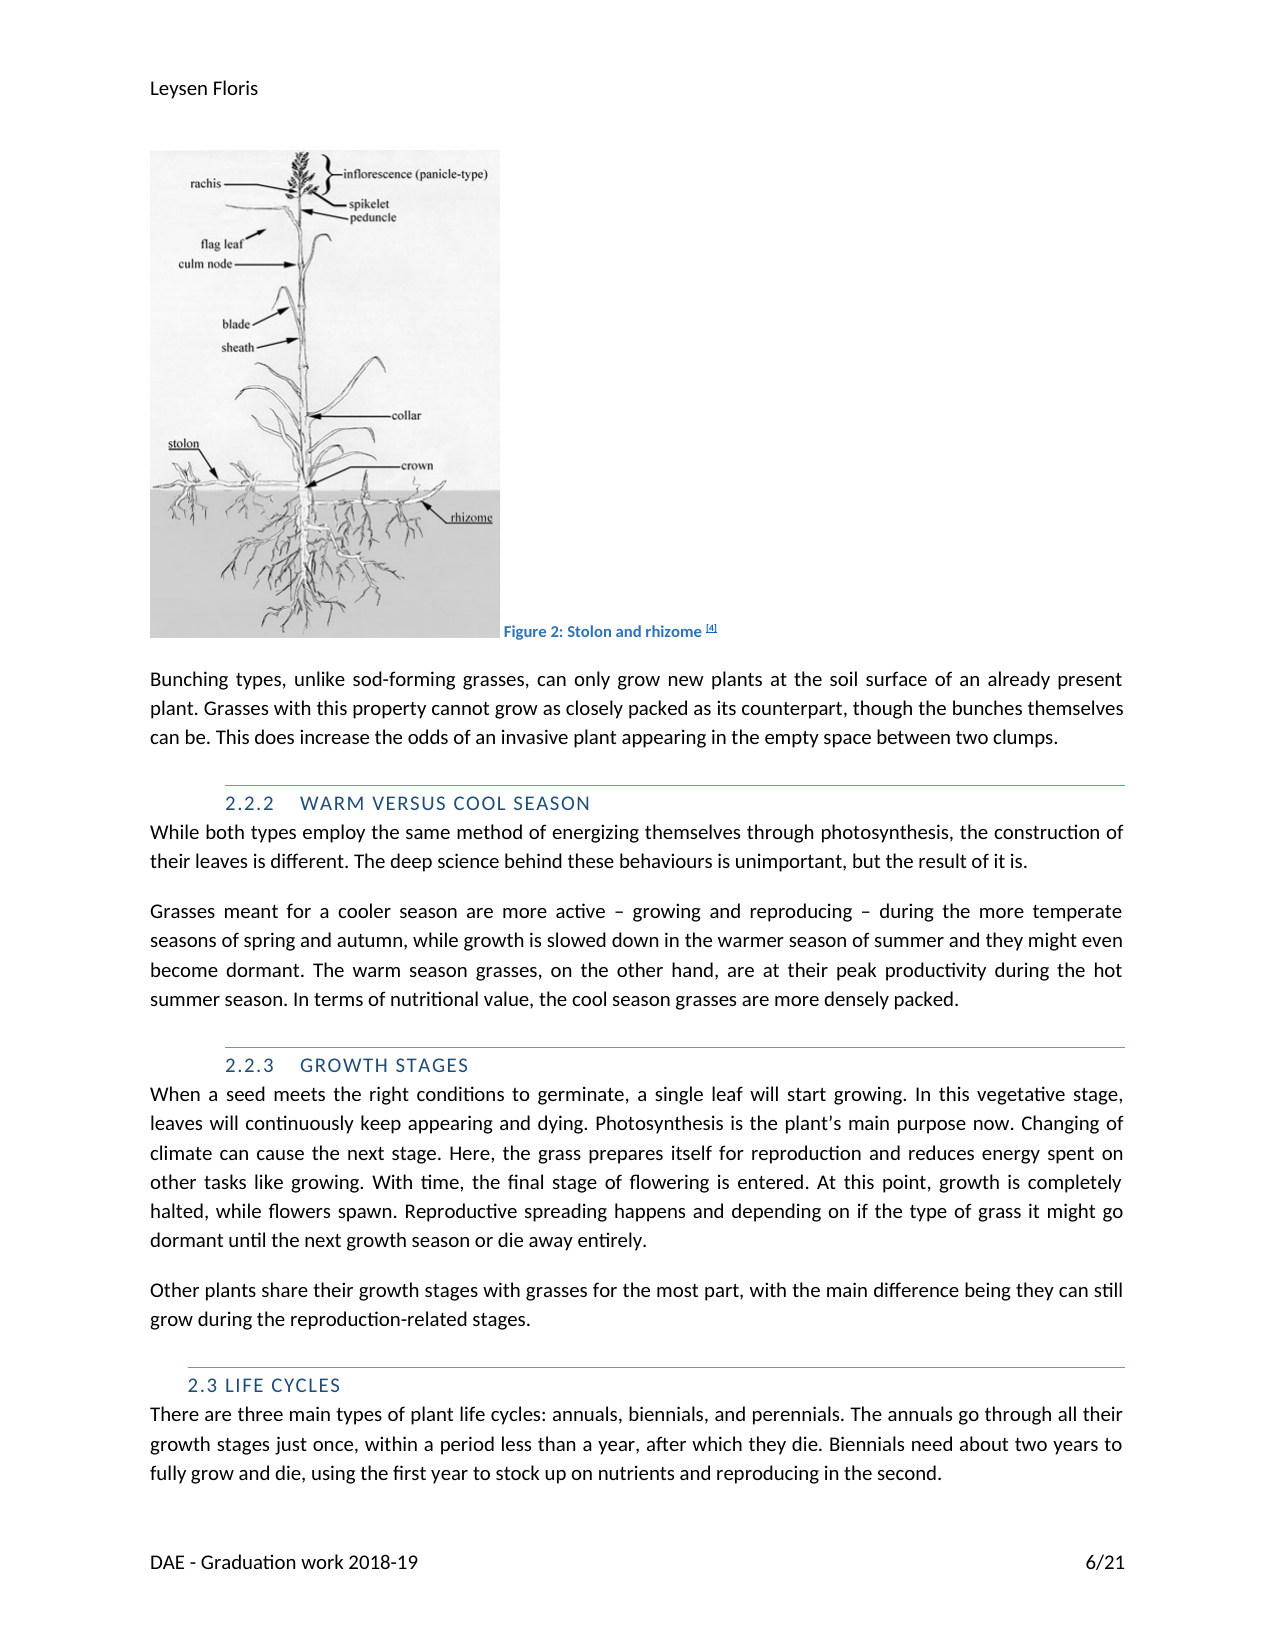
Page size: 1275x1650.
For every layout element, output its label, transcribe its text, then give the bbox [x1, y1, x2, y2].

text There are three main types of plant life cycles: annuals, biennials, and perennials. The annuals go through all their growth stages just once, within a period less than a year, after which they die. Biennials need about two years to fully grow and die, using the first year to stock up on nutrients and reproducing in the second. [150, 1402, 1125, 1485]
subtitle Life cycles [187, 1368, 1125, 1398]
text When a seed meets the right conditions to germinate, a single leaf will start growing. In this vegetative stage, leaves will continuously keep appearing and dying. Photosynthesis is the plant’s main purpose now. Changing of climate can cause the next stage. Here, the grass prepares itself for reproduction and reduces energy spent on other tasks like growing. With time, the final stage of flowering is entered. At this point, growth is completely halted, while flowers spawn. Reproductive spreading happens and depending on if the type of grass it might go dormant until the next growth season or die away entirely. [150, 1081, 1125, 1253]
text While both types employ the same method of energizing themselves through photosynthesis, the construction of their leaves is different. The deep science behind these behaviours is unimportant, but the result of it is. [150, 819, 1125, 874]
text Grasses meant for a cooler season are more active – growing and reproducing – during the more temperate seasons of spring and autumn, while growth is slowed down in the warmer season of summer and they might even become dormant. The warm season grasses, on the other hand, are at their peak productivity during the hot summer season. In terms of nutritional value, the cool season grasses are more densely packed. [150, 898, 1125, 1011]
picture [150, 150, 501, 638]
text Other plants share their growth stages with grasses for the most part, with the main difference being they can still grow during the reproduction-related stages. [150, 1277, 1125, 1332]
subtitle Growth stages [225, 1048, 1125, 1078]
text Bunching types, unlike sod-forming grasses, can only grow new plants at the soil surface of an already present plant. Grasses with this property cannot grow as closely packed as its counterpart, though the bunches themselves can be. This does increase the odds of an invasive plant appearing in the empty space between two clumps. [150, 666, 1125, 749]
subtitle Warm versus cool season [225, 786, 1125, 816]
